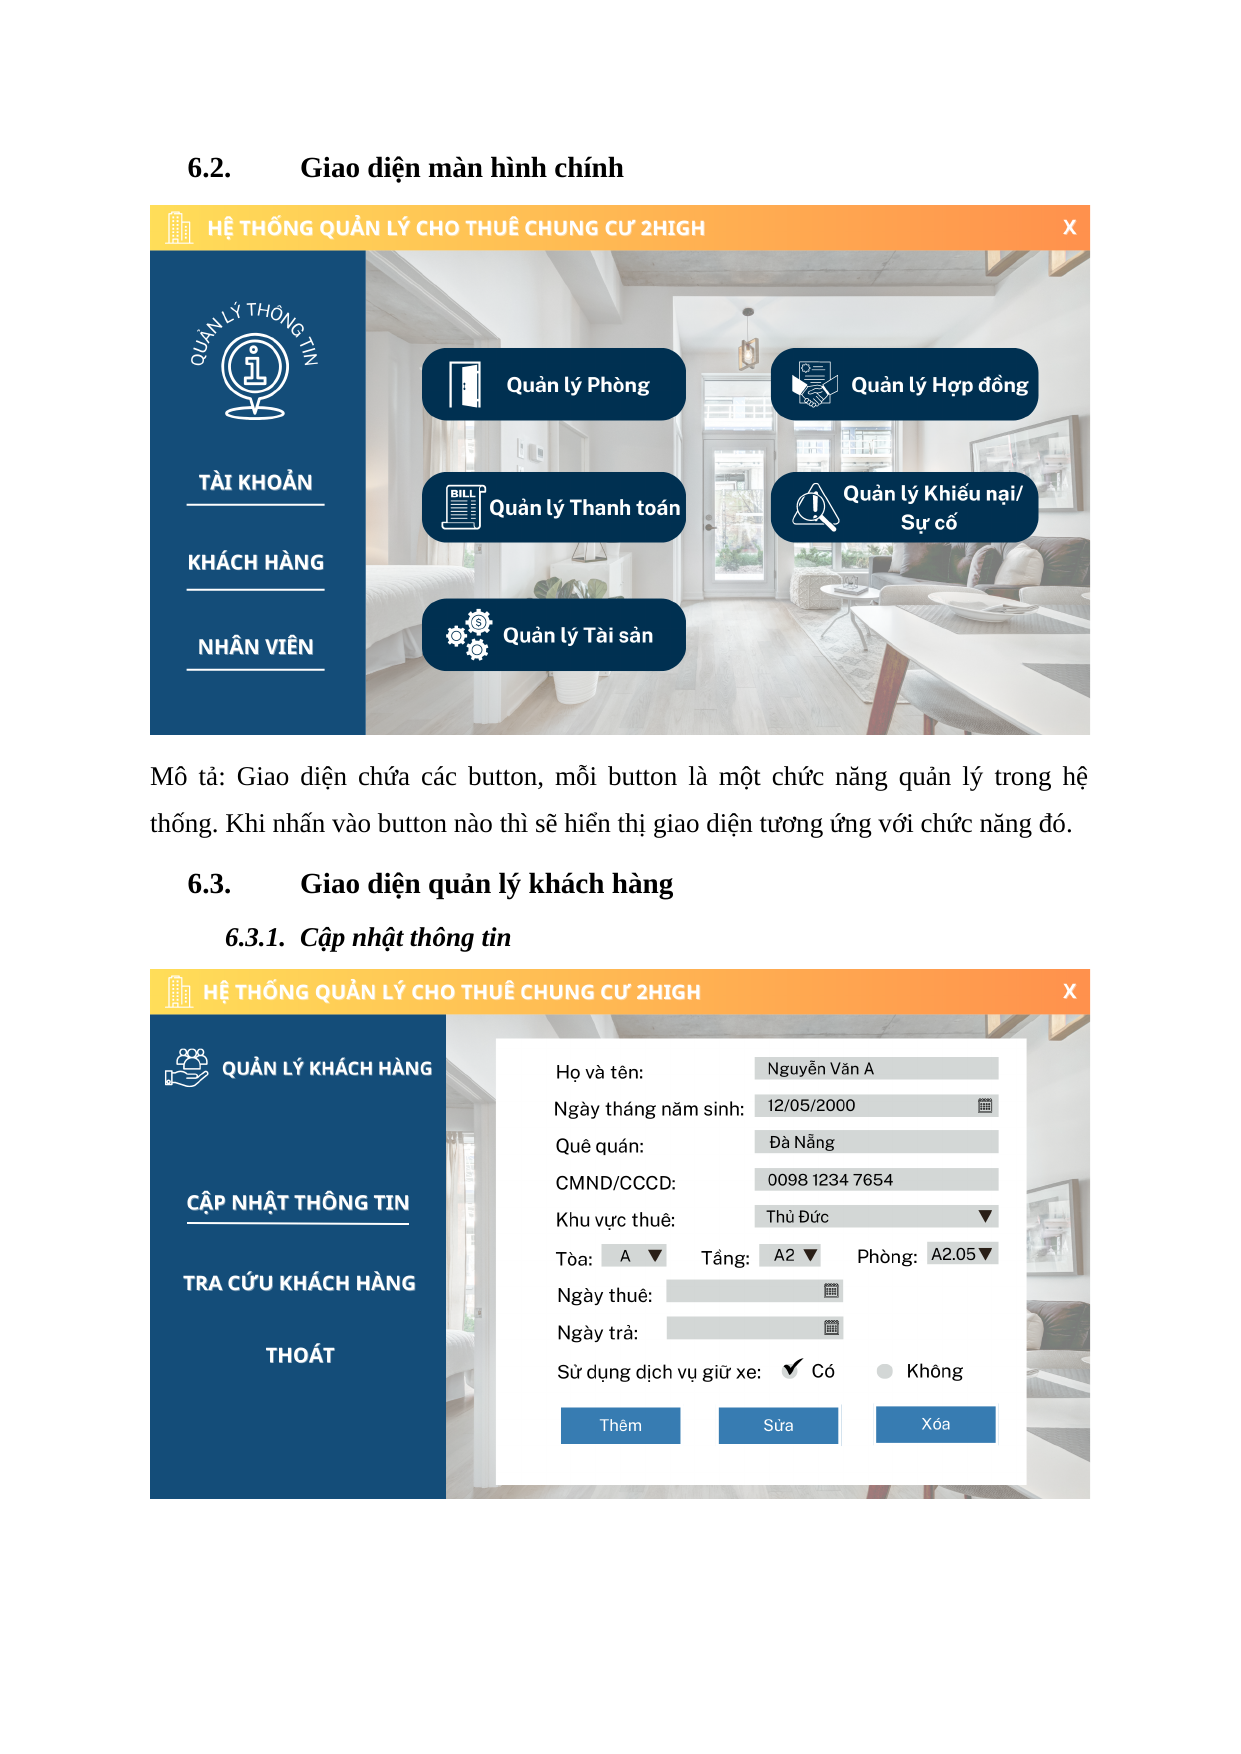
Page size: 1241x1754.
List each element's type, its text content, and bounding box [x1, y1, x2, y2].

subtitle Giao diện quản lý khách hàng [187, 866, 1090, 899]
text Mô tả: Giao diện chứa các button, mỗi button là một chức năng quản lý trong hệ thống. Khi nhấn vào button nào thì sẽ hiển thị giao diện tương ứng với chức năng đó. [150, 760, 1090, 838]
picture [150, 205, 1091, 735]
subtitle Cập nhật thông tin [225, 921, 1090, 952]
subtitle Giao diện màn hình chính [187, 150, 1090, 183]
picture [150, 969, 1091, 1499]
